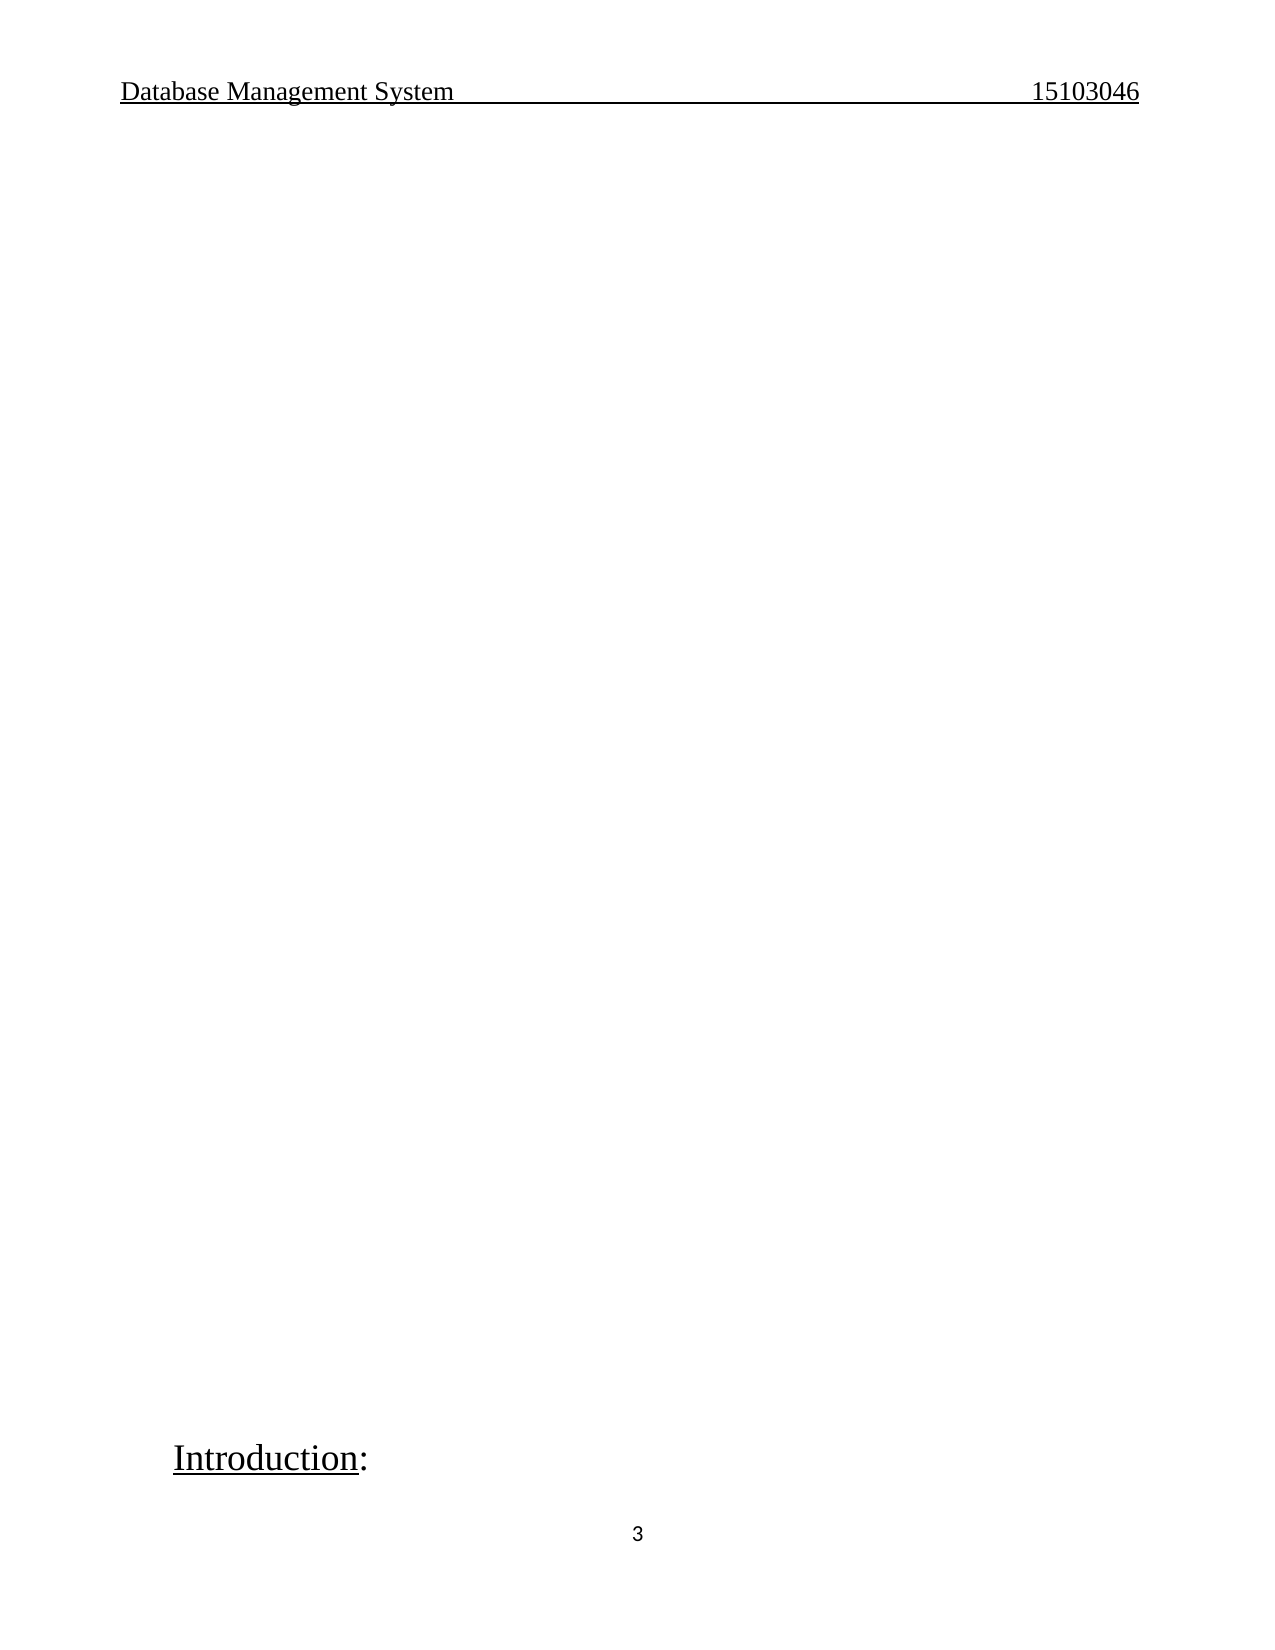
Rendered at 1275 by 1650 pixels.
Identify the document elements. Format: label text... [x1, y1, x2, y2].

text Introduction: [150, 1436, 1124, 1479]
